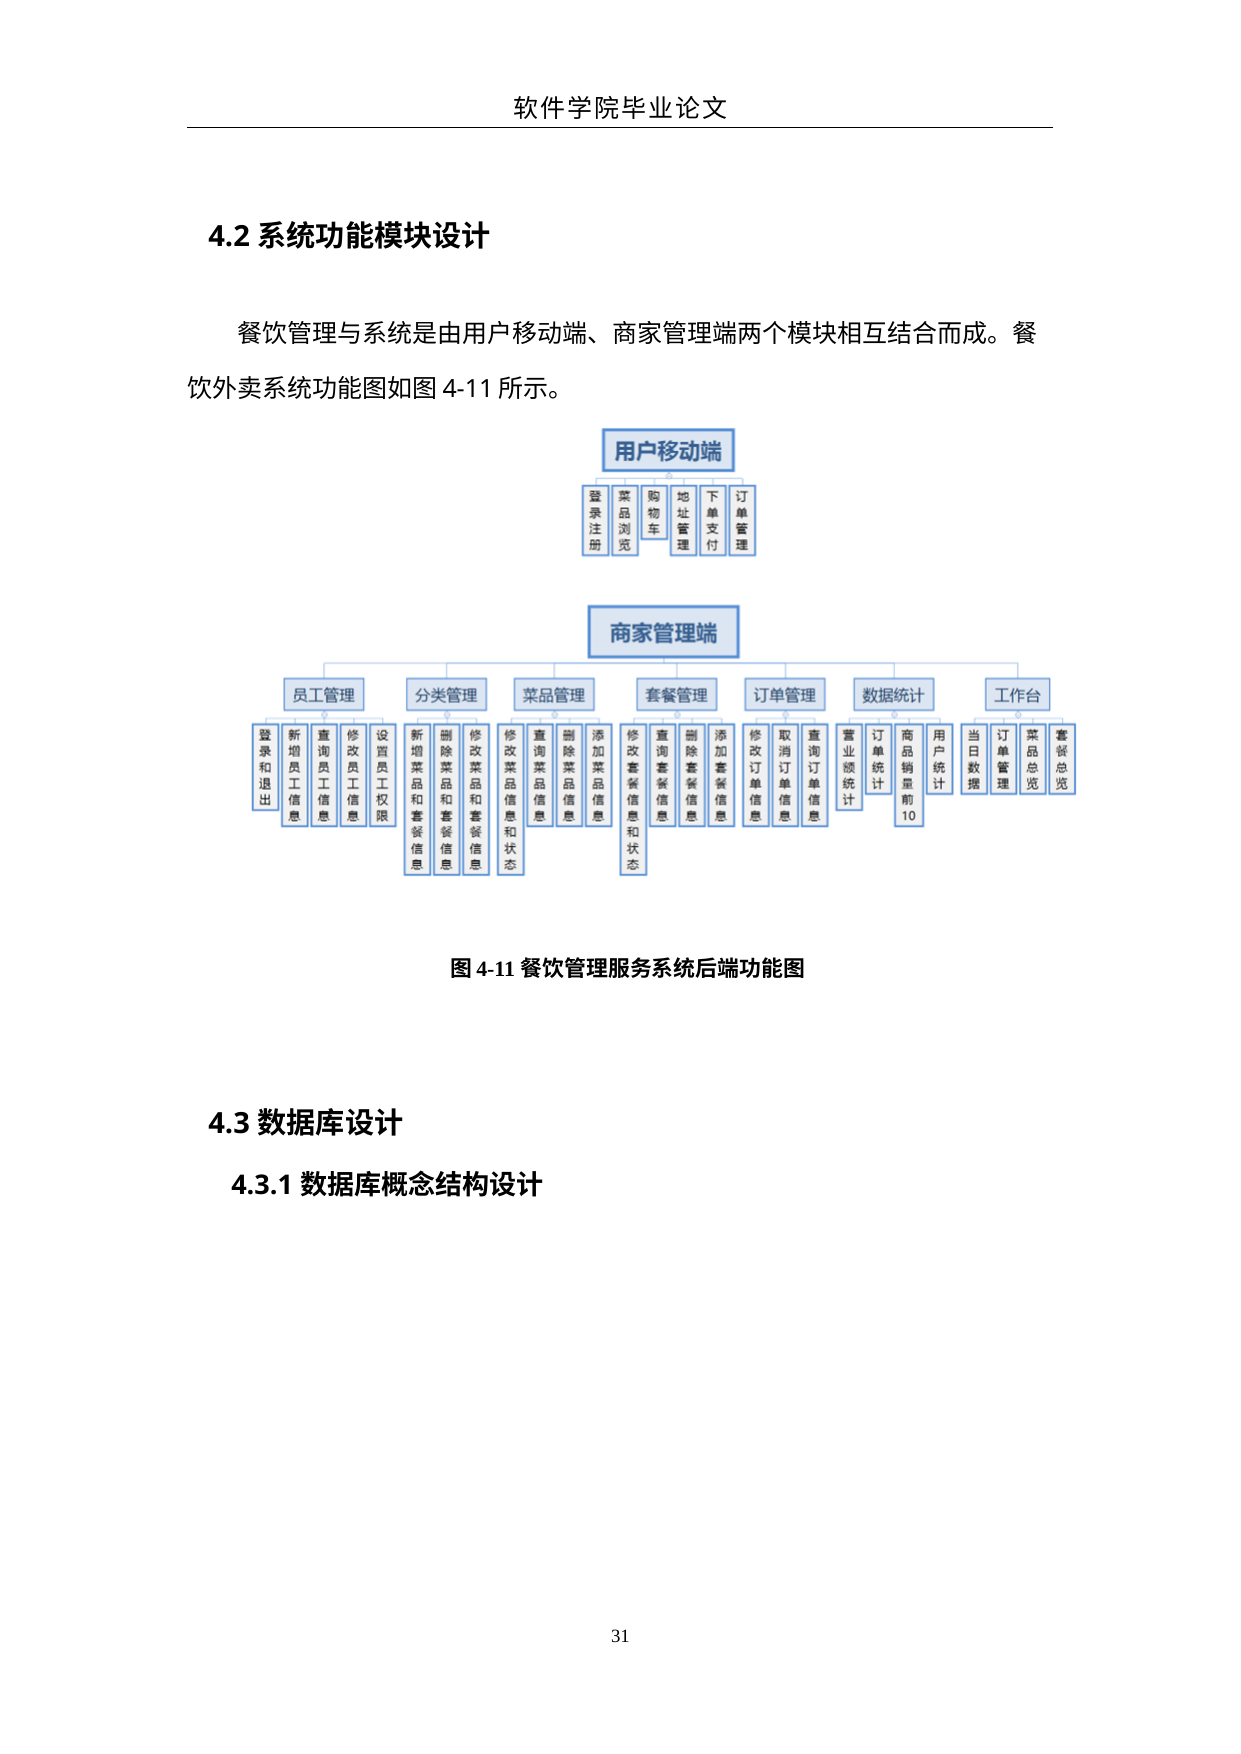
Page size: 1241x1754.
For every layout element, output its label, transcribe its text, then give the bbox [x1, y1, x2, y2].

text 餐饮管理与系统是由用户移动端、商家管理端两个模块相互结合而成。餐饮外卖系统功能图如图4-11所示。 [187, 314, 1053, 420]
text 4.3 数据库设计 [187, 1099, 1053, 1142]
picture [187, 420, 1094, 895]
text 图4-11 餐饮管理服务系统后端功能图 [450, 951, 1053, 983]
text 4.2 系统功能模块设计 [187, 213, 1053, 255]
text 4.3.1 数据库概念结构设计 [187, 1163, 1053, 1202]
